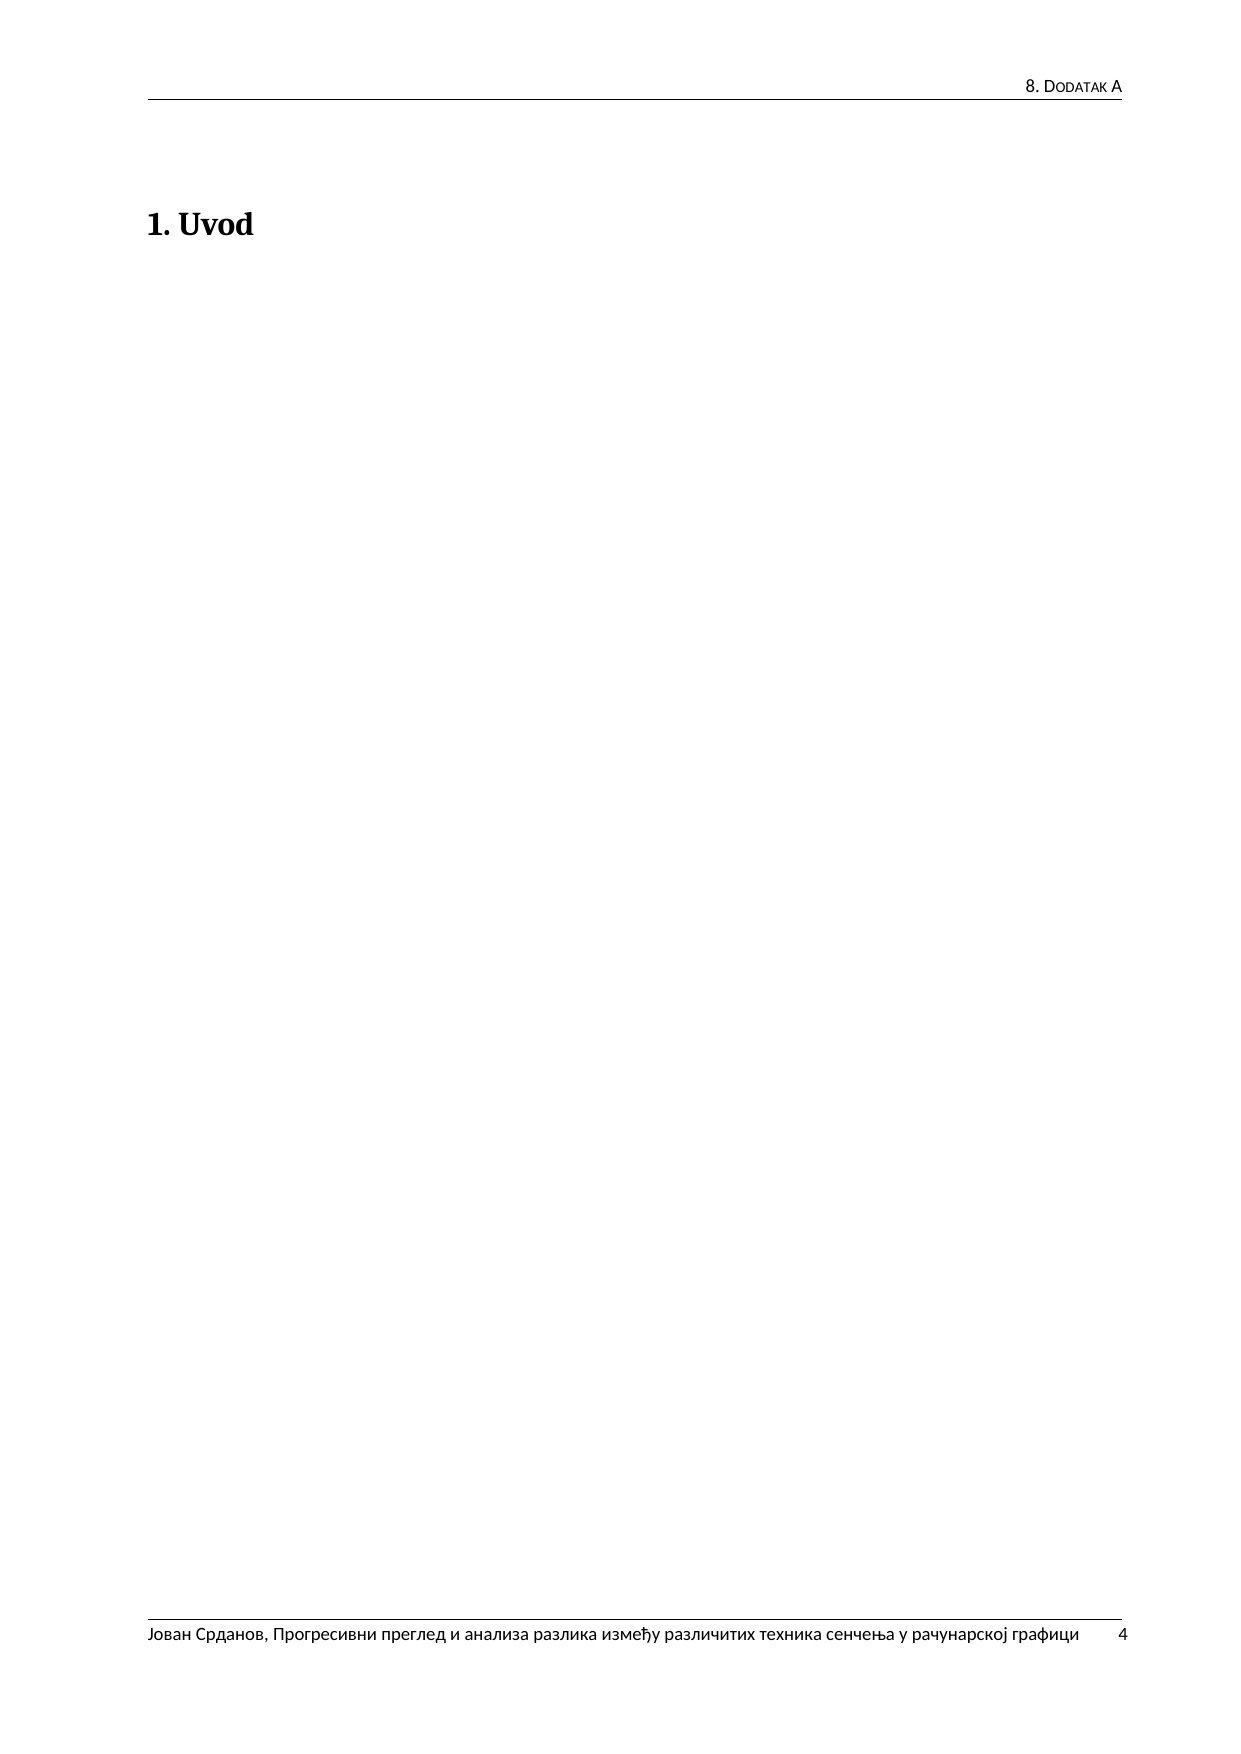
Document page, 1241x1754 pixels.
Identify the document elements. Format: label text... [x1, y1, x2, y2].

subtitle 1. Uvod [148, 205, 1122, 243]
